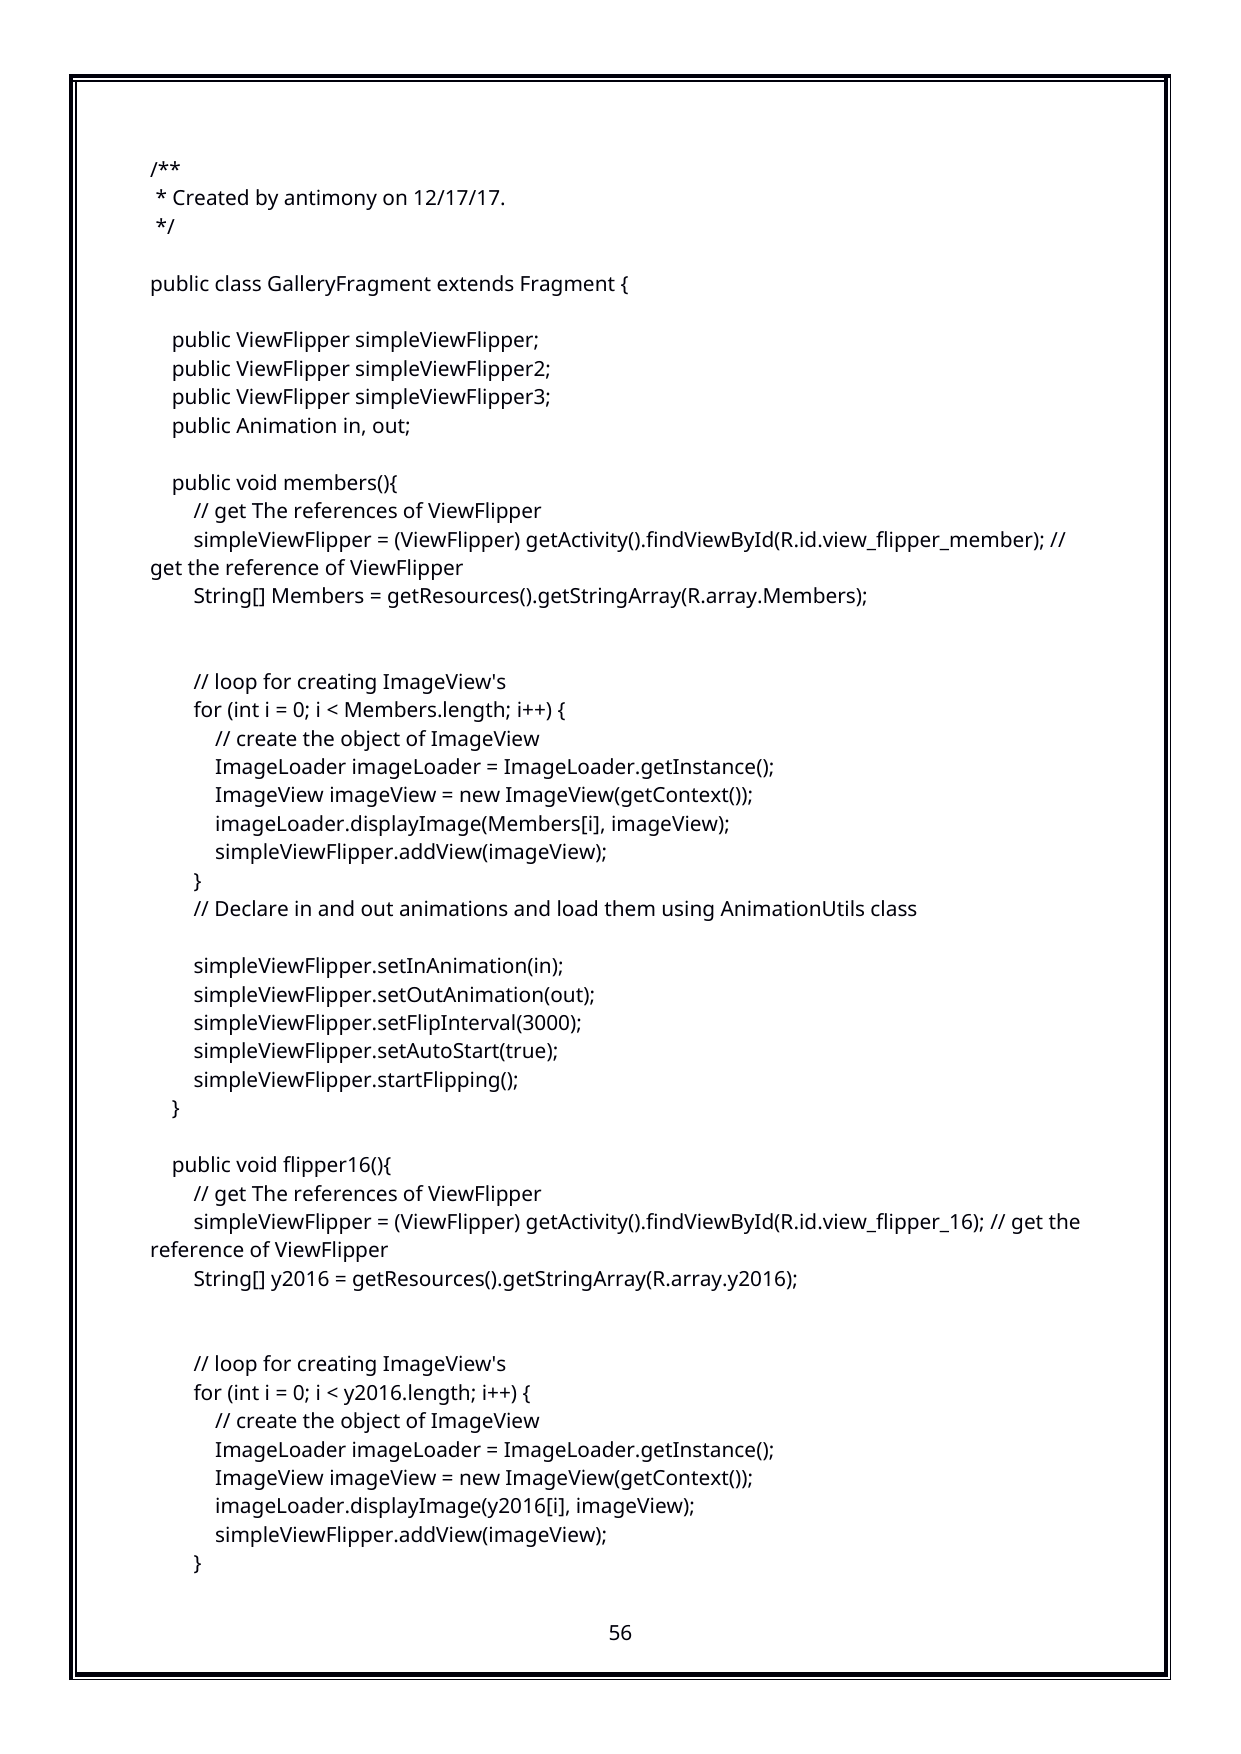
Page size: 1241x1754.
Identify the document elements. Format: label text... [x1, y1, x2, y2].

text public void flipper16(){ [150, 1150, 1090, 1179]
text // Declare in and out animations and load them using AnimationUtils class [150, 894, 1090, 923]
text ImageLoader imageLoader = ImageLoader.getInstance(); [150, 752, 1090, 781]
text simpleViewFlipper.addView(imageView); [150, 1520, 1090, 1548]
text simpleViewFlipper = (ViewFlipper) getActivity().findViewById(R.id.view_flipper_16); // get the reference of ViewFlipper [150, 1207, 1090, 1264]
text String[] y2016 = getResources().getStringArray(R.array.y2016); [150, 1264, 1090, 1292]
text ImageLoader imageLoader = ImageLoader.getInstance(); [150, 1435, 1090, 1463]
text public ViewFlipper simpleViewFlipper; [150, 326, 1090, 354]
text } [150, 1093, 1090, 1122]
text } [150, 866, 1090, 894]
text // create the object of ImageView [150, 724, 1090, 752]
text // get The references of ViewFlipper [150, 496, 1090, 525]
text public class GalleryFragment extends Fragment { [150, 269, 1090, 297]
text imageLoader.displayImage(Members[i], imageView); [150, 809, 1090, 837]
text */ [150, 212, 1090, 240]
text } [150, 1548, 1090, 1577]
text // get The references of ViewFlipper [150, 1179, 1090, 1207]
text for (int i = 0; i < Members.length; i++) { [150, 695, 1090, 724]
text simpleViewFlipper.addView(imageView); [150, 837, 1090, 866]
text simpleViewFlipper.setOutAnimation(out); [150, 980, 1090, 1008]
text // create the object of ImageView [150, 1406, 1090, 1435]
text * Created by antimony on 12/17/17. [150, 183, 1090, 212]
text simpleViewFlipper.setFlipInterval(3000); [150, 1008, 1090, 1037]
text /** [150, 155, 1090, 183]
text String[] Members = getResources().getStringArray(R.array.Members); [150, 582, 1090, 610]
text ImageView imageView = new ImageView(getContext()); [150, 781, 1090, 809]
text // loop for creating ImageView's [150, 1349, 1090, 1378]
text simpleViewFlipper.setAutoStart(true); [150, 1037, 1090, 1065]
text public Animation in, out; [150, 411, 1090, 439]
text simpleViewFlipper.startFlipping(); [150, 1065, 1090, 1093]
text simpleViewFlipper = (ViewFlipper) getActivity().findViewById(R.id.view_flipper_member); // get the reference of ViewFlipper [150, 525, 1090, 582]
text public ViewFlipper simpleViewFlipper3; [150, 382, 1090, 411]
text public void members(){ [150, 468, 1090, 496]
text public ViewFlipper simpleViewFlipper2; [150, 354, 1090, 382]
text // loop for creating ImageView's [150, 667, 1090, 695]
text imageLoader.displayImage(y2016[i], imageView); [150, 1492, 1090, 1520]
text ImageView imageView = new ImageView(getContext()); [150, 1463, 1090, 1492]
text for (int i = 0; i < y2016.length; i++) { [150, 1378, 1090, 1406]
text simpleViewFlipper.setInAnimation(in); [150, 951, 1090, 980]
